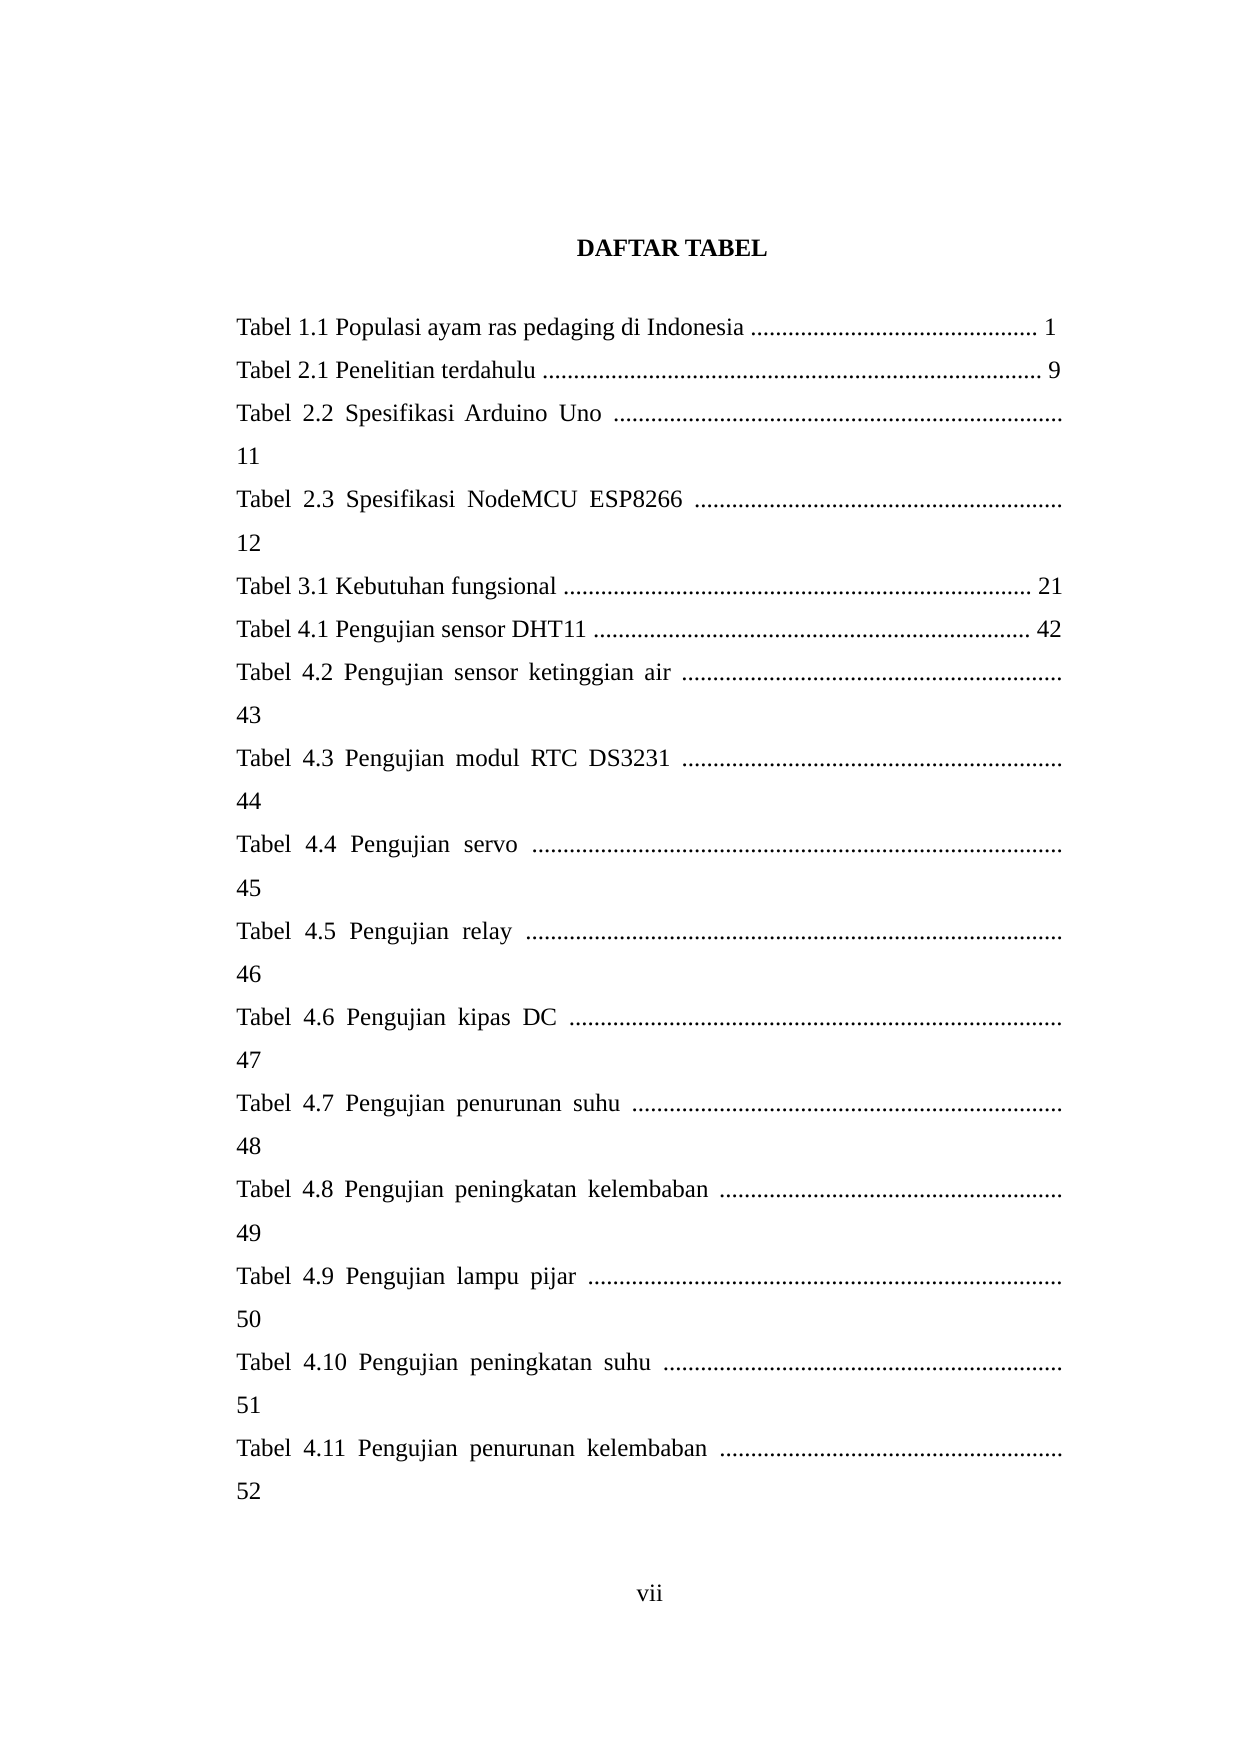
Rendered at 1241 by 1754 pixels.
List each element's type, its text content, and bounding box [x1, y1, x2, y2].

text Tabel 4.4 Pengujian servo ..................................................................................... 45 [236, 829, 1063, 901]
text Tabel 4.3 Pengujian modul RTC DS3231 ............................................................. 44 [236, 743, 1063, 815]
text Tabel 3.1 Kebutuhan fungsional ........................................................................... 21 [236, 571, 1063, 599]
text Tabel 2.1 Penelitian terdahulu ................................................................................ 9 [236, 355, 1063, 384]
text Tabel 1.1 Populasi ayam ras pedaging di Indonesia .............................................. 1 [236, 312, 1063, 341]
text Tabel 4.7 Pengujian penurunan suhu ..................................................................... 48 [236, 1088, 1063, 1160]
text Tabel 4.10 Pengujian peningkatan suhu ................................................................ 51 [236, 1347, 1063, 1419]
subtitle DAFTAR TABEL [281, 233, 1063, 262]
text Tabel 4.9 Pengujian lampu pijar ............................................................................ 50 [236, 1261, 1063, 1333]
text Tabel 4.2 Pengujian sensor ketinggian air ............................................................. 43 [236, 657, 1063, 729]
text Tabel 4.5 Pengujian relay ...................................................................................... 46 [236, 916, 1063, 988]
text Tabel 4.11 Pengujian penurunan kelembaban ....................................................... 52 [236, 1433, 1063, 1505]
text Tabel 2.2 Spesifikasi Arduino Uno ........................................................................ 11 [236, 398, 1063, 470]
text Tabel 4.6 Pengujian kipas DC ............................................................................... 47 [236, 1002, 1063, 1074]
text Tabel 2.3 Spesifikasi NodeMCU ESP8266 ........................................................... 12 [236, 484, 1063, 556]
text Tabel 4.1 Pengujian sensor DHT11 ...................................................................... 42 [236, 614, 1063, 643]
text Tabel 4.8 Pengujian peningkatan kelembaban ....................................................... 49 [236, 1174, 1063, 1246]
